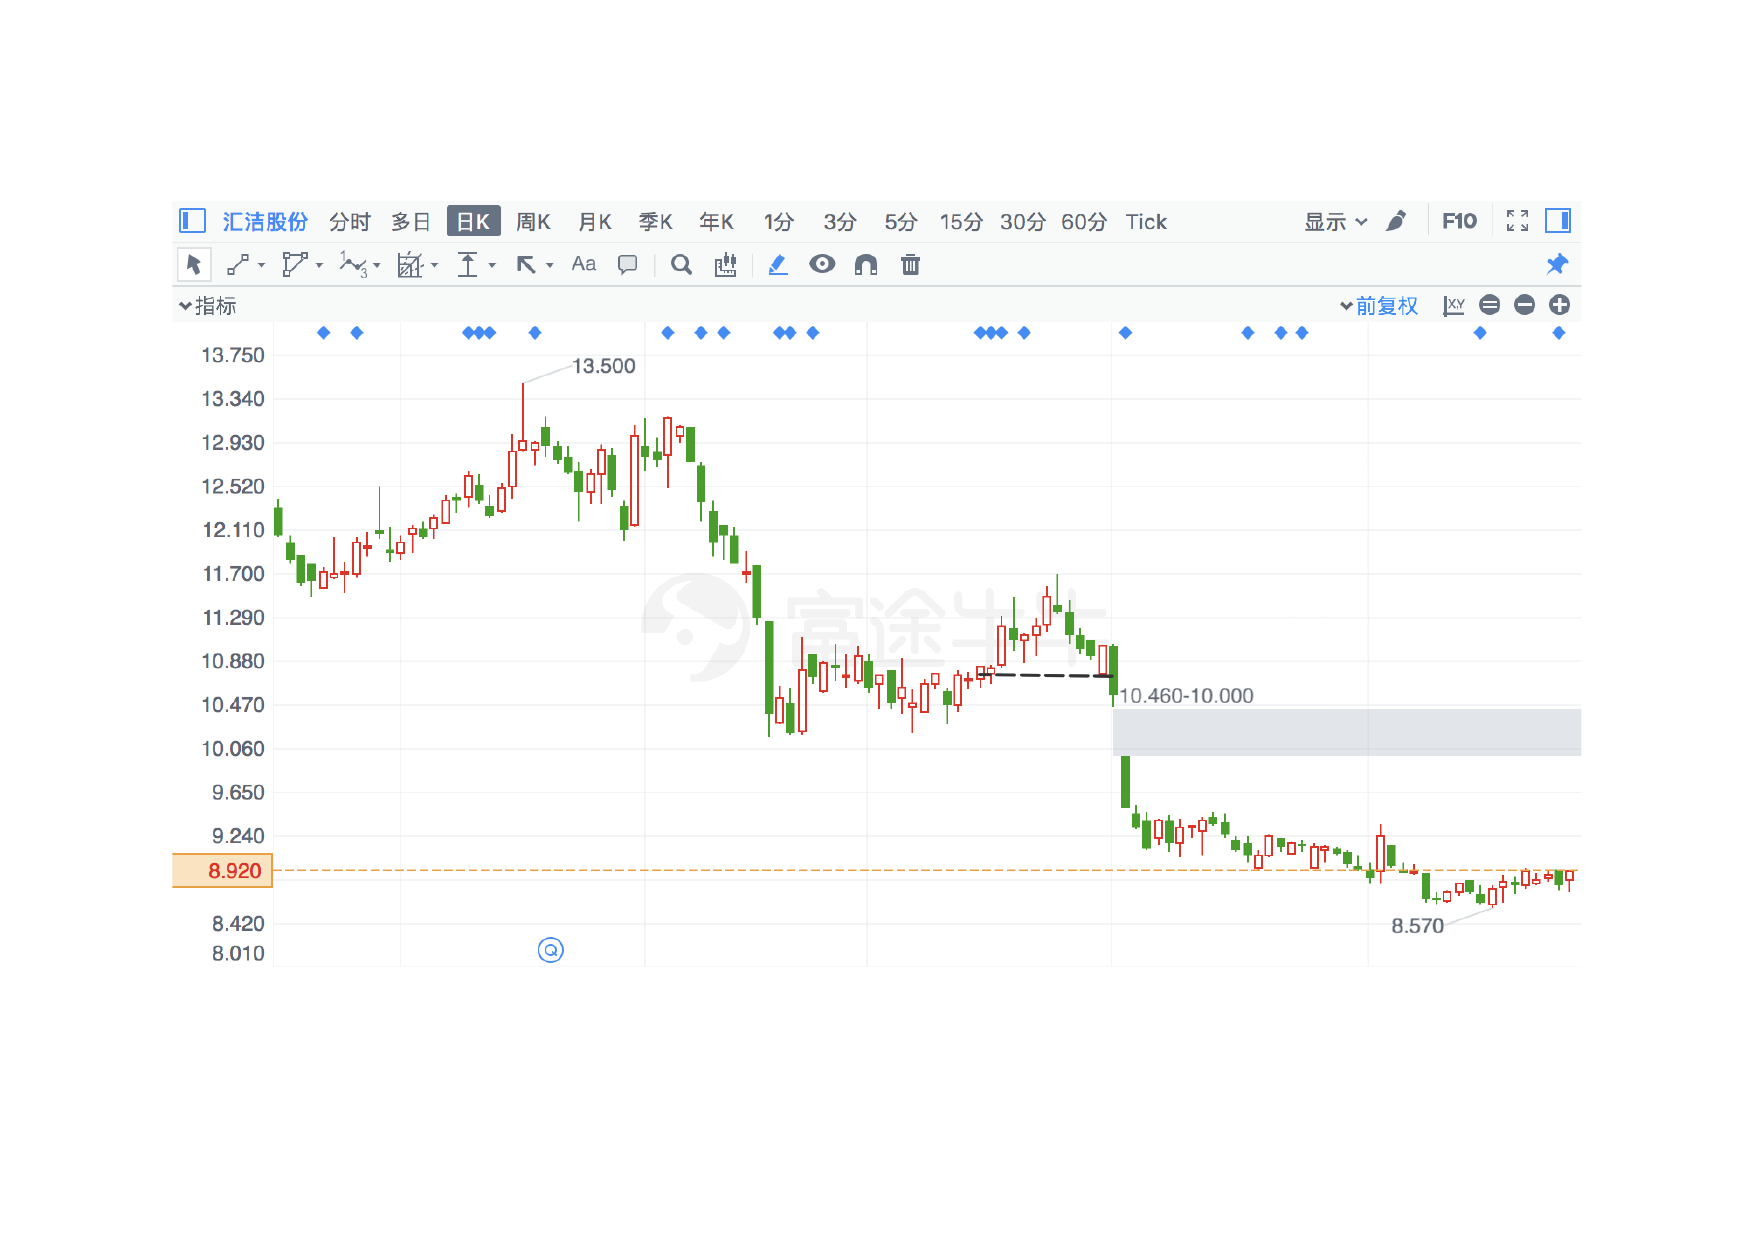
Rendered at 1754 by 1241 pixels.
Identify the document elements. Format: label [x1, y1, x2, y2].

picture [172, 201, 1582, 967]
